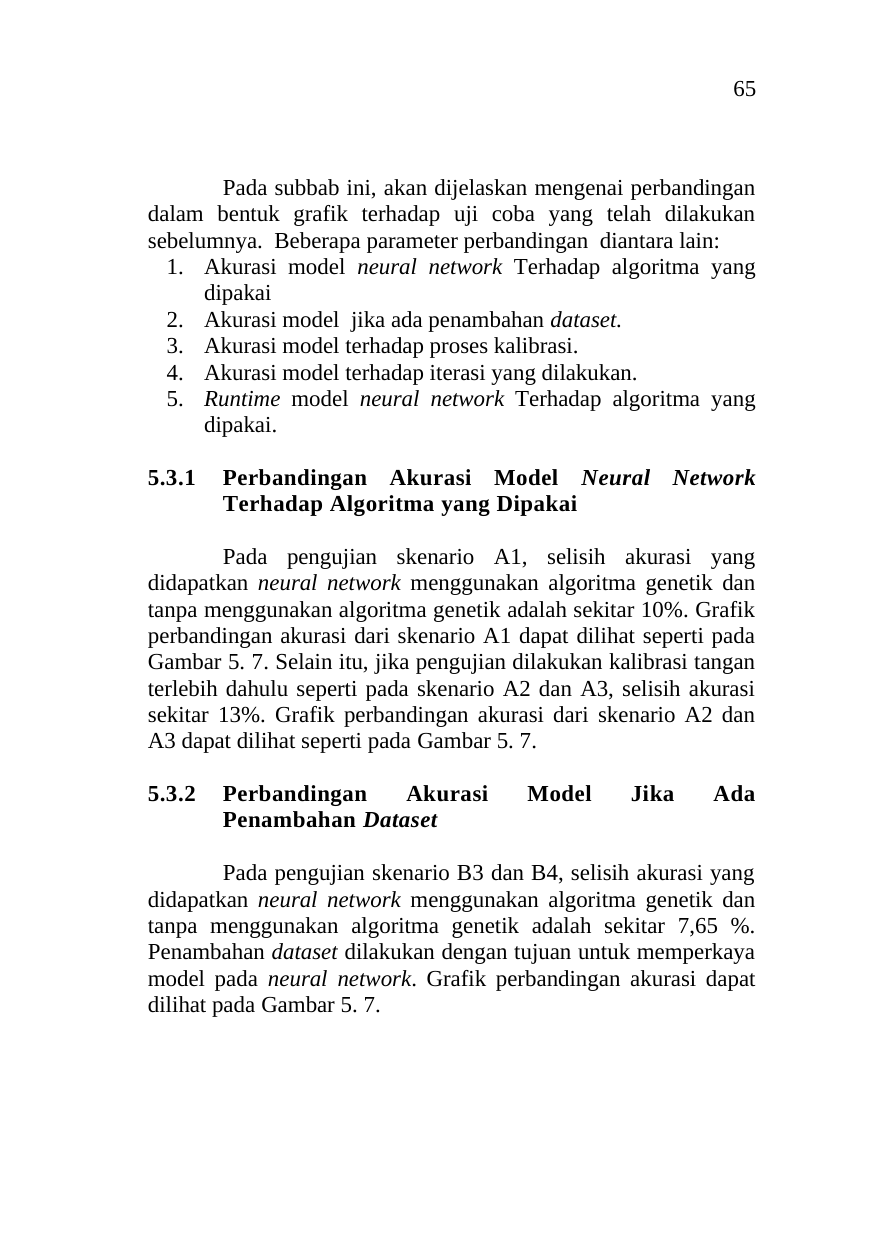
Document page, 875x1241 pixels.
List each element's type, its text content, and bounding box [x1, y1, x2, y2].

text Pada pengujian skenario B3 dan B4, selisih akurasi yang didapatkan neural network menggunakan algoritma genetik dan tanpa menggunakan algoritma genetik adalah sekitar 7,65 %. Penambahan dataset dilakukan dengan tujuan untuk memperkaya model pada neural network. Grafik perbandingan akurasi dapat dilihat pada Gambar 5. 7. [148, 859, 756, 1017]
list Akurasi model neural network Terhadap algoritma yang dipakai [166, 253, 756, 306]
list Akurasi model terhadap proses kalibrasi. [166, 332, 756, 358]
subtitle 5.3.2 Perbandingan Akurasi Model Jika Ada Penambahan Dataset [148, 780, 756, 833]
text Pada pengujian skenario A1, selisih akurasi yang didapatkan neural network menggunakan algoritma genetik dan tanpa menggunakan algoritma genetik adalah sekitar 10%. Grafik perbandingan akurasi dari skenario A1 dapat dilihat seperti pada Gambar 5. 7. Selain itu, jika pengujian dilakukan kalibrasi tangan terlebih dahulu seperti pada skenario A2 dan A3, selisih akurasi sekitar 13%. Grafik perbandingan akurasi dari skenario A2 dan A3 dapat dilihat seperti pada Gambar 5. 7. [148, 543, 756, 754]
list Akurasi model terhadap iterasi yang dilakukan. [166, 358, 756, 385]
list Runtime model neural network Terhadap algoritma yang dipakai. [166, 385, 756, 438]
text Pada subbab ini, akan dijelaskan mengenai perbandingan dalam bentuk grafik terhadap uji coba yang telah dilakukan sebelumnya. Beberapa parameter perbandingan diantara lain: [148, 174, 756, 253]
list Akurasi model jika ada penambahan dataset. [166, 306, 756, 332]
subtitle 5.3.1 Perbandingan Akurasi Model Neural Network Terhadap Algoritma yang Dipakai [148, 464, 756, 517]
